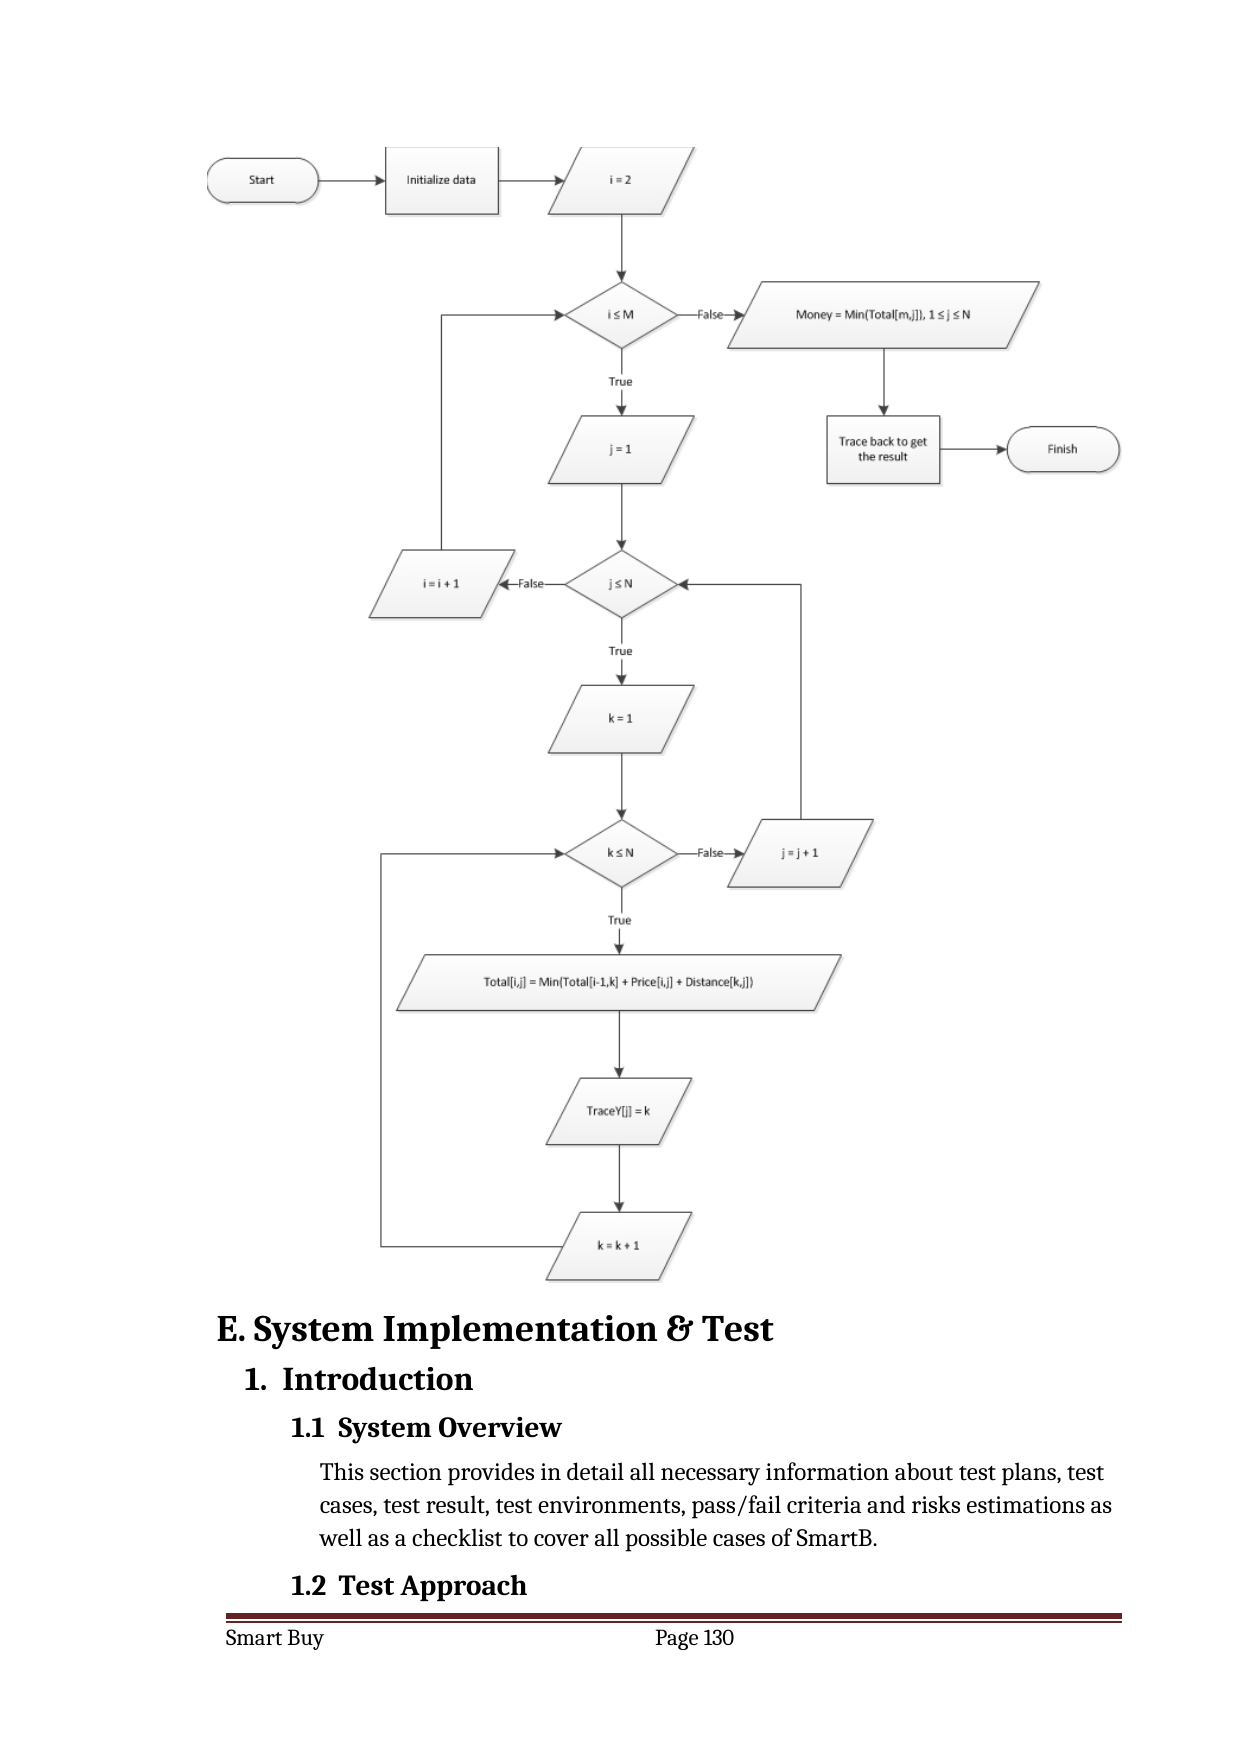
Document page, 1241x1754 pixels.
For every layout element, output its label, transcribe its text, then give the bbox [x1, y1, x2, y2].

subtitle Introduction [244, 1361, 1122, 1399]
text This section provides in detail all necessary information about test plans, test cases, test result, test environments, pass/fail criteria and risks estimations as well as a checklist to cover all possible cases of SmartB. [319, 1458, 1122, 1552]
subtitle System Overview [291, 1412, 1122, 1445]
subtitle Test Approach [291, 1569, 1122, 1603]
subtitle System Implementation & Test [216, 1307, 1122, 1350]
picture [207, 147, 1122, 1283]
